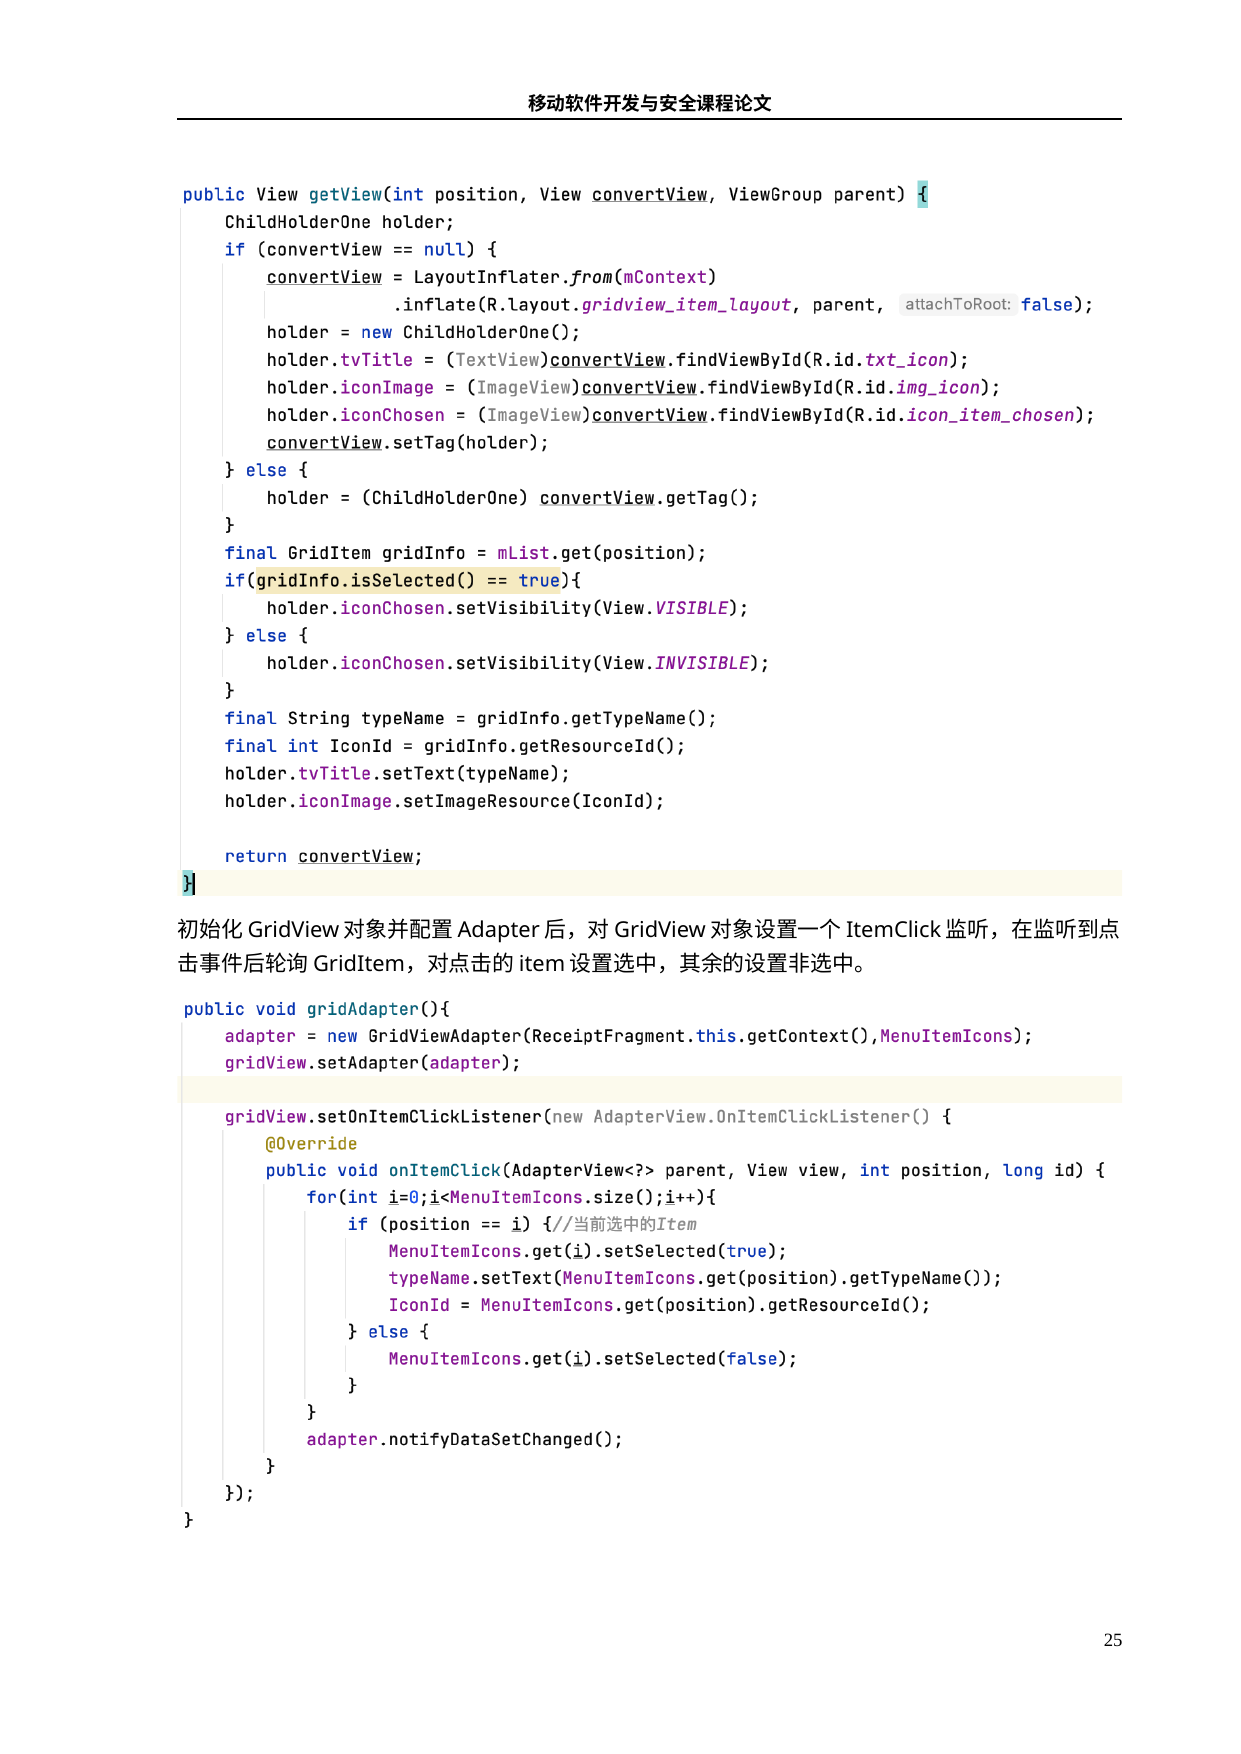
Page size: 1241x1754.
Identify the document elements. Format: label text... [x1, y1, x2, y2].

picture [177, 994, 1123, 1541]
picture [177, 179, 1123, 896]
text 初始化GridView对象并配置Adapter后，对GridView对象设置一个ItemClick监听，在监听到点击事件后轮询GridItem，对点击的item设置选中，其余的设置非选中。 [177, 911, 1122, 979]
